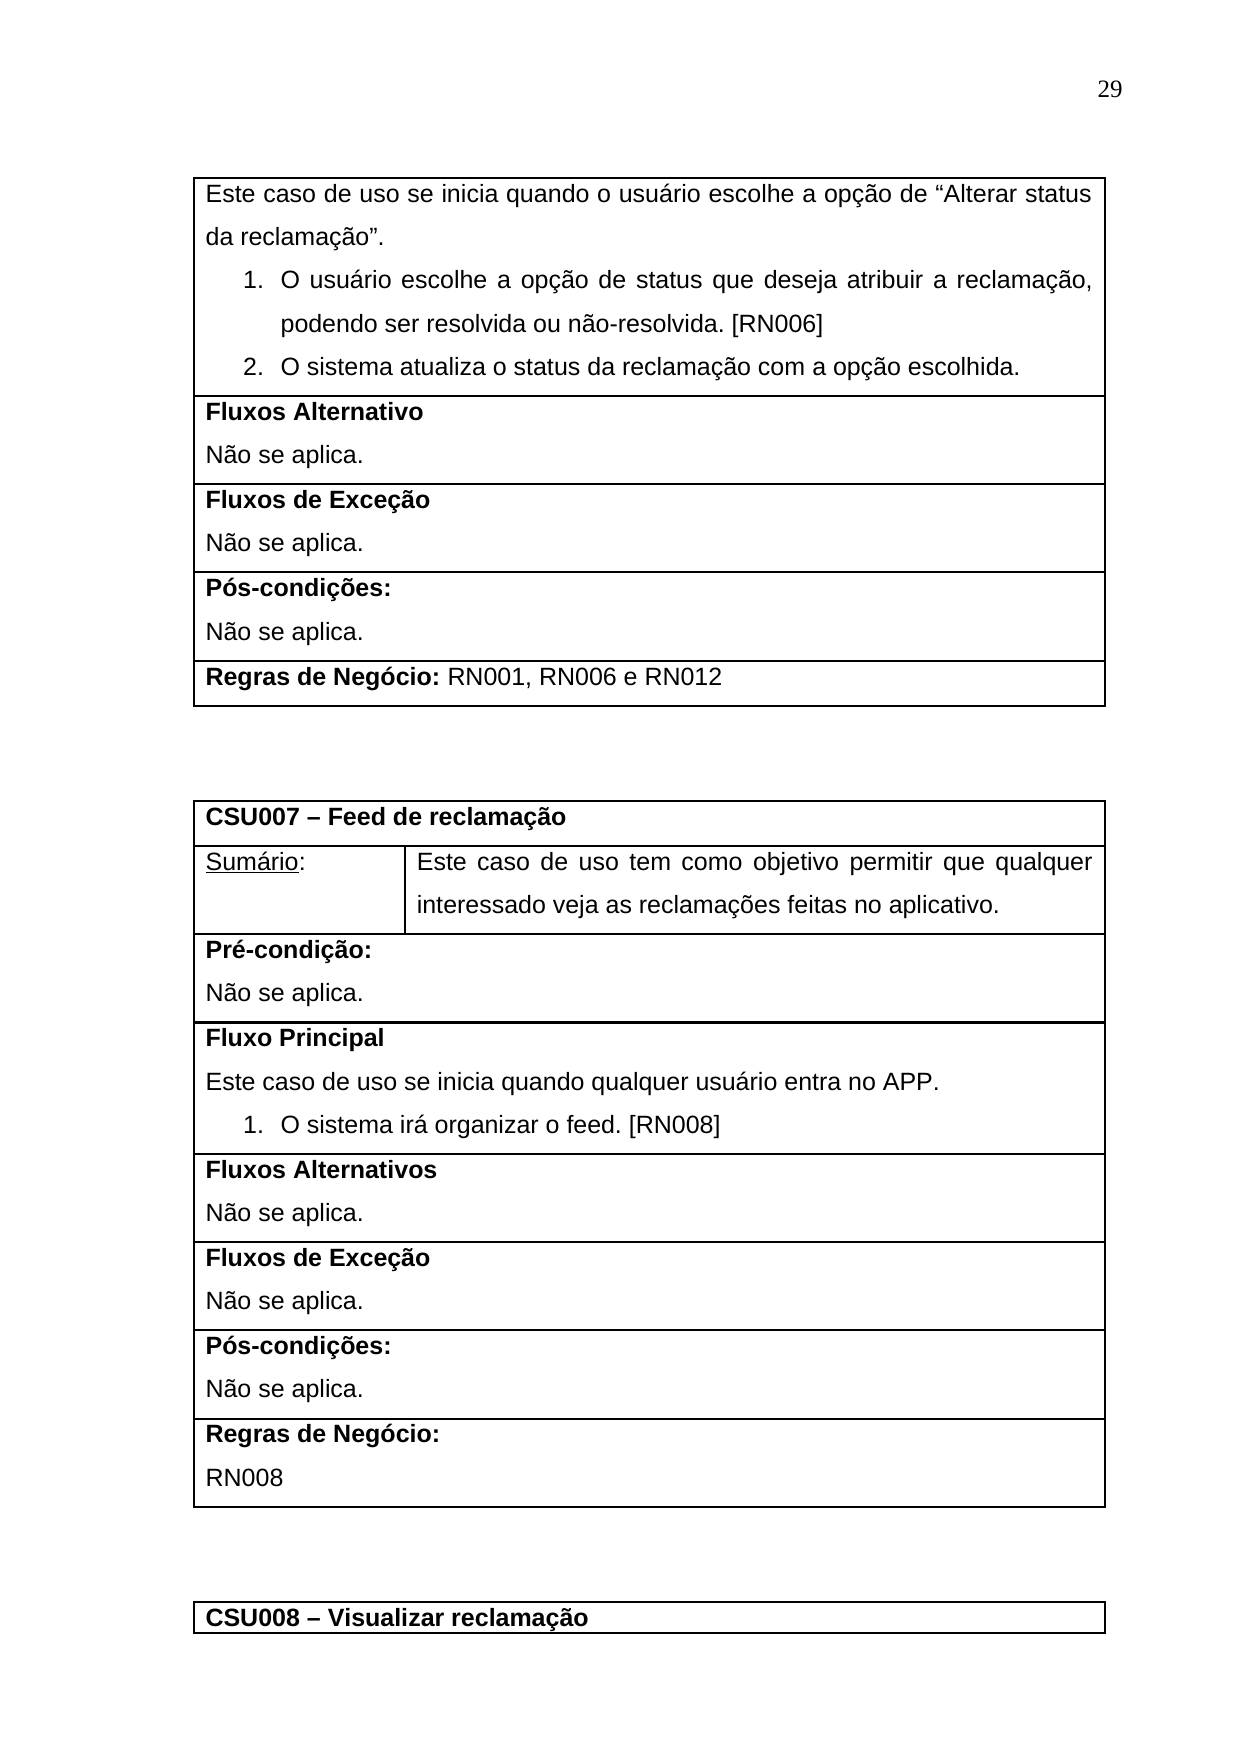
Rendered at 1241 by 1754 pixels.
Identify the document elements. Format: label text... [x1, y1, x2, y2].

table_cell Pós-condições: Não se aplica. [195, 573, 1104, 659]
table_cell Regras de Negócio: RN008 [195, 1420, 1104, 1506]
table_cell Sumário: [195, 847, 404, 933]
table_header CSU008 – Visualizar reclamação [195, 1603, 1104, 1632]
table_cell Regras de Negócio: RN001, RN006 e RN012 [195, 662, 1104, 704]
table_cell Este caso de uso tem como objetivo permitir que qualquer interessado veja as reclamações feitas no aplicativo. [406, 847, 1104, 933]
table_header CSU007 – Feed de reclamação [195, 802, 1104, 845]
table_cell Fluxos Alternativos Não se aplica. [195, 1155, 1104, 1241]
table_cell Pós-condições: Não se aplica. [195, 1331, 1104, 1417]
table_cell Fluxos de Exceção Não se aplica. [195, 485, 1104, 571]
table_cell Fluxos Alternativo Não se aplica. [195, 397, 1104, 483]
table_cell Fluxo Principal Este caso de uso se inicia quando qualquer usuário entra no APP. O sistema irá organizar o feed. [RN008] [195, 1024, 1104, 1153]
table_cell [195, 179, 1104, 395]
table_cell Pré-condição: Não se aplica. [195, 935, 1104, 1021]
table_cell Fluxos de Exceção Não se aplica. [195, 1243, 1104, 1329]
